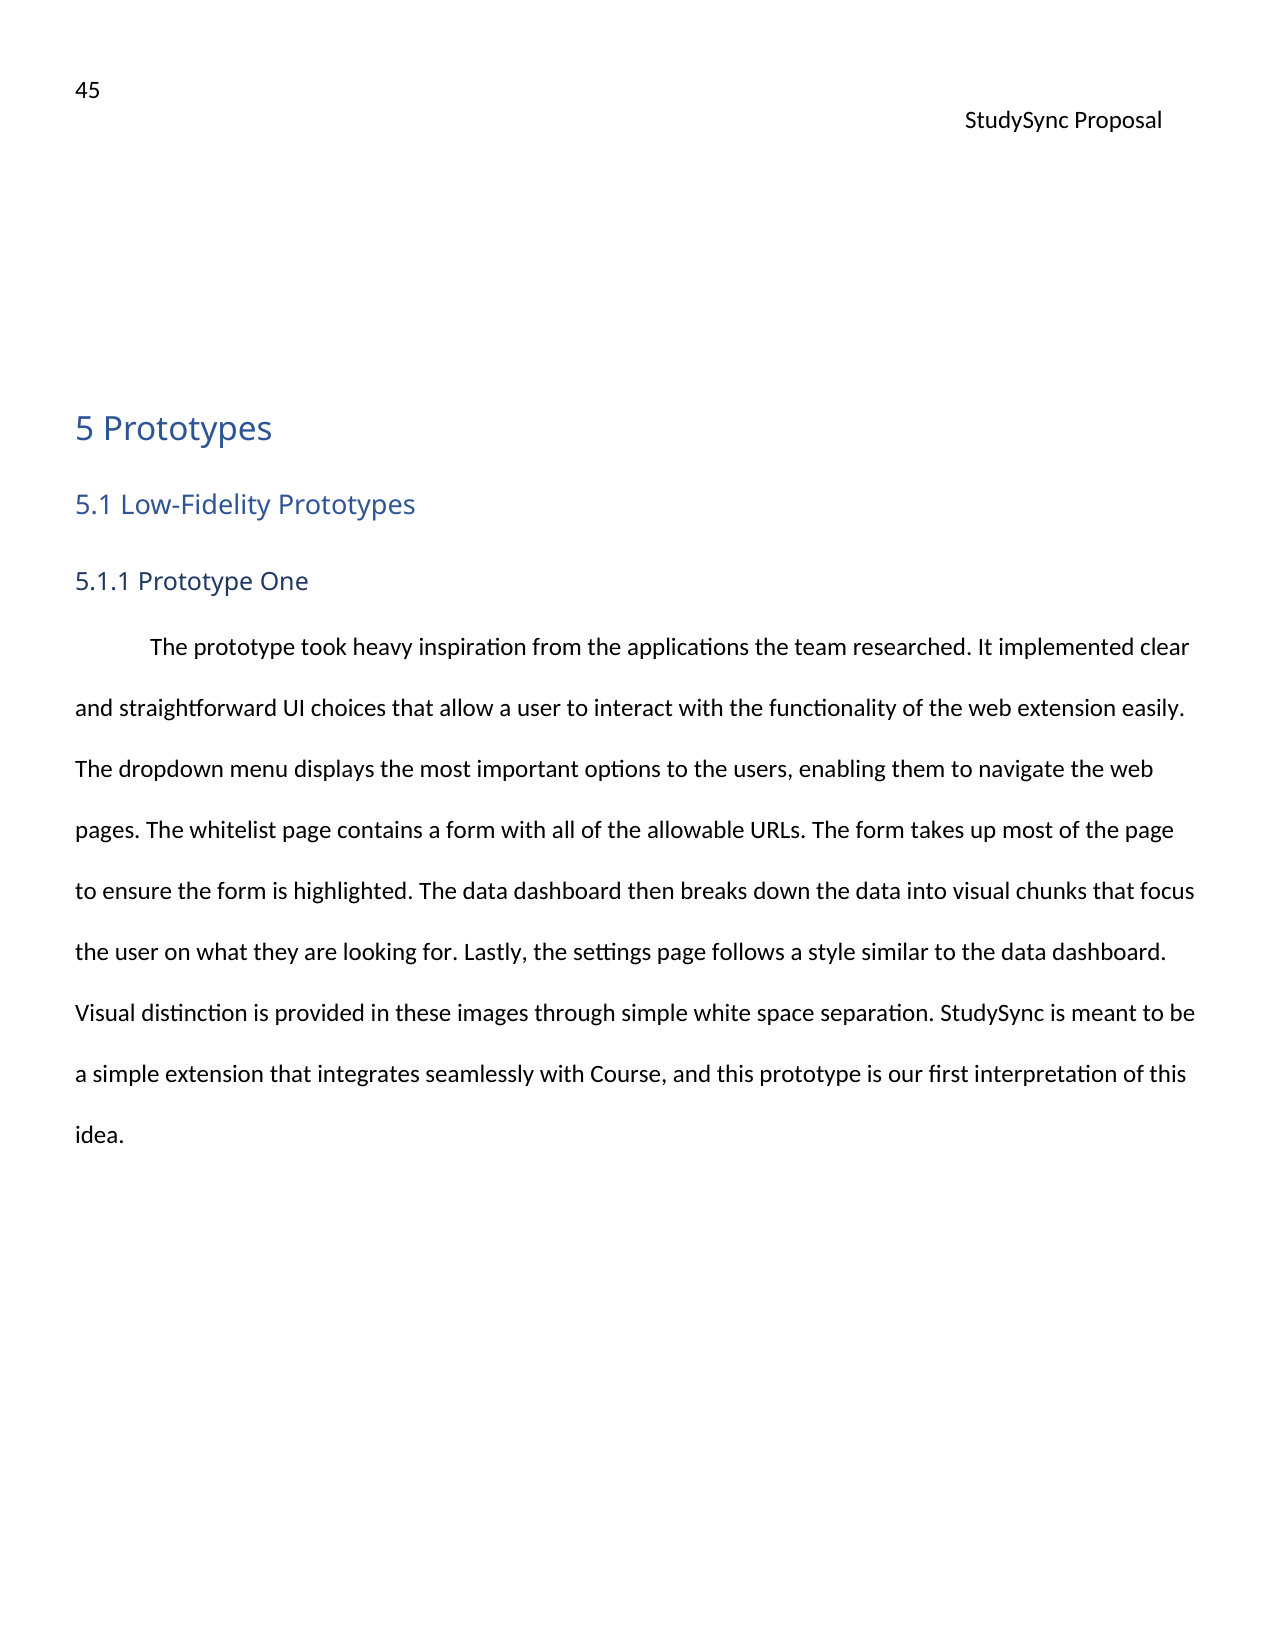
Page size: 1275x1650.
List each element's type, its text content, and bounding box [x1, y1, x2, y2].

subtitle 5.1 Low-Fidelity Prototypes [75, 485, 1200, 522]
subtitle 5.1.1 Prototype One [75, 563, 1200, 597]
subtitle 5 Prototypes [75, 405, 1200, 451]
text The prototype took heavy inspiration from the applications the team researched. It implemented clear and straightforward UI choices that allow a user to interact with the functionality of the web extension easily. The dropdown menu displays the most important options to the users, enabling them to navigate the web pages. The whitelist page contains a form with all of the allowable URLs. The form takes up most of the page to ensure the form is highlighted. The data dashboard then breaks down the data into visual chunks that focus the user on what they are looking for. Lastly, the settings page follows a style similar to the data dashboard. Visual distinction is provided in these images through simple white space separation. StudySync is meant to be a simple extension that integrates seamlessly with Course, and this prototype is our first interpretation of this idea. [75, 631, 1200, 1150]
